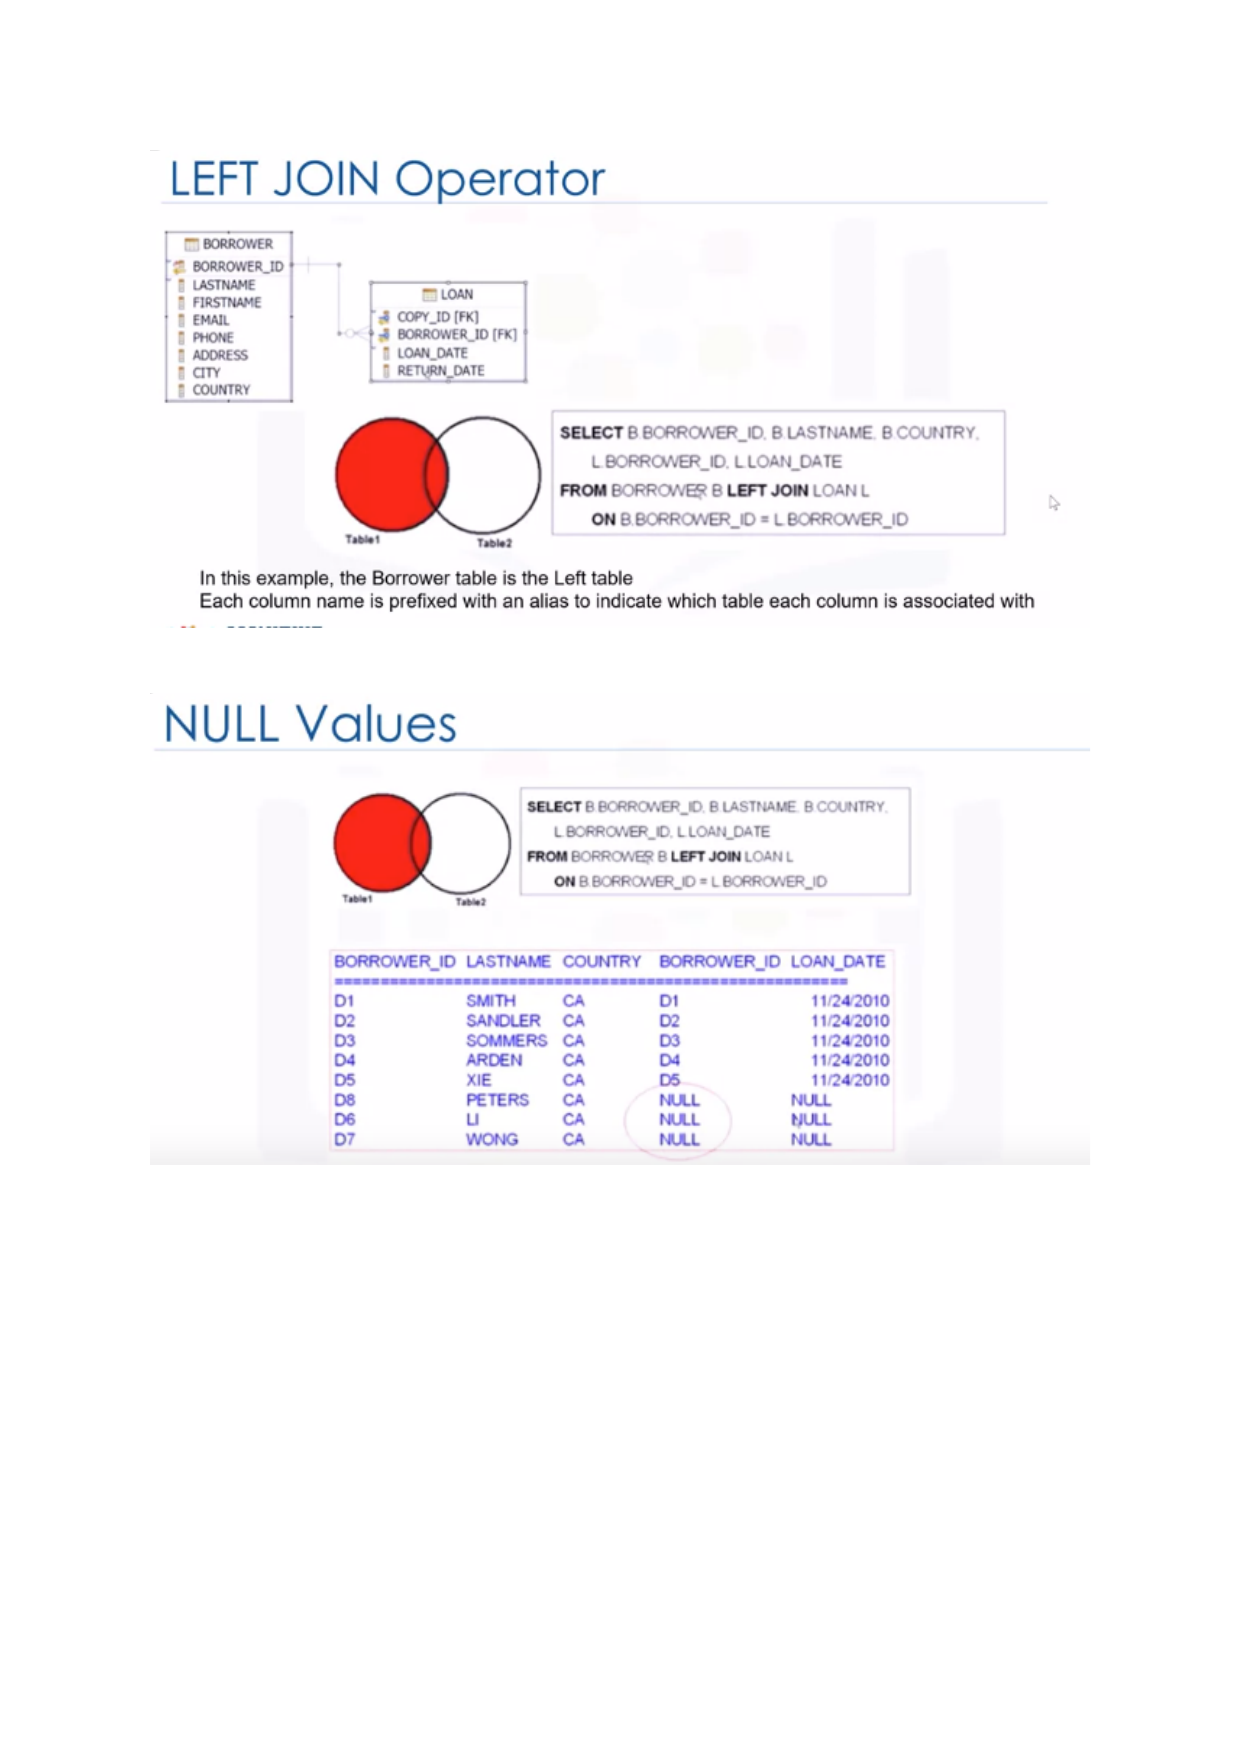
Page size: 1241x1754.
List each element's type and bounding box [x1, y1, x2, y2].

picture [150, 150, 1091, 628]
picture [150, 693, 1091, 1165]
